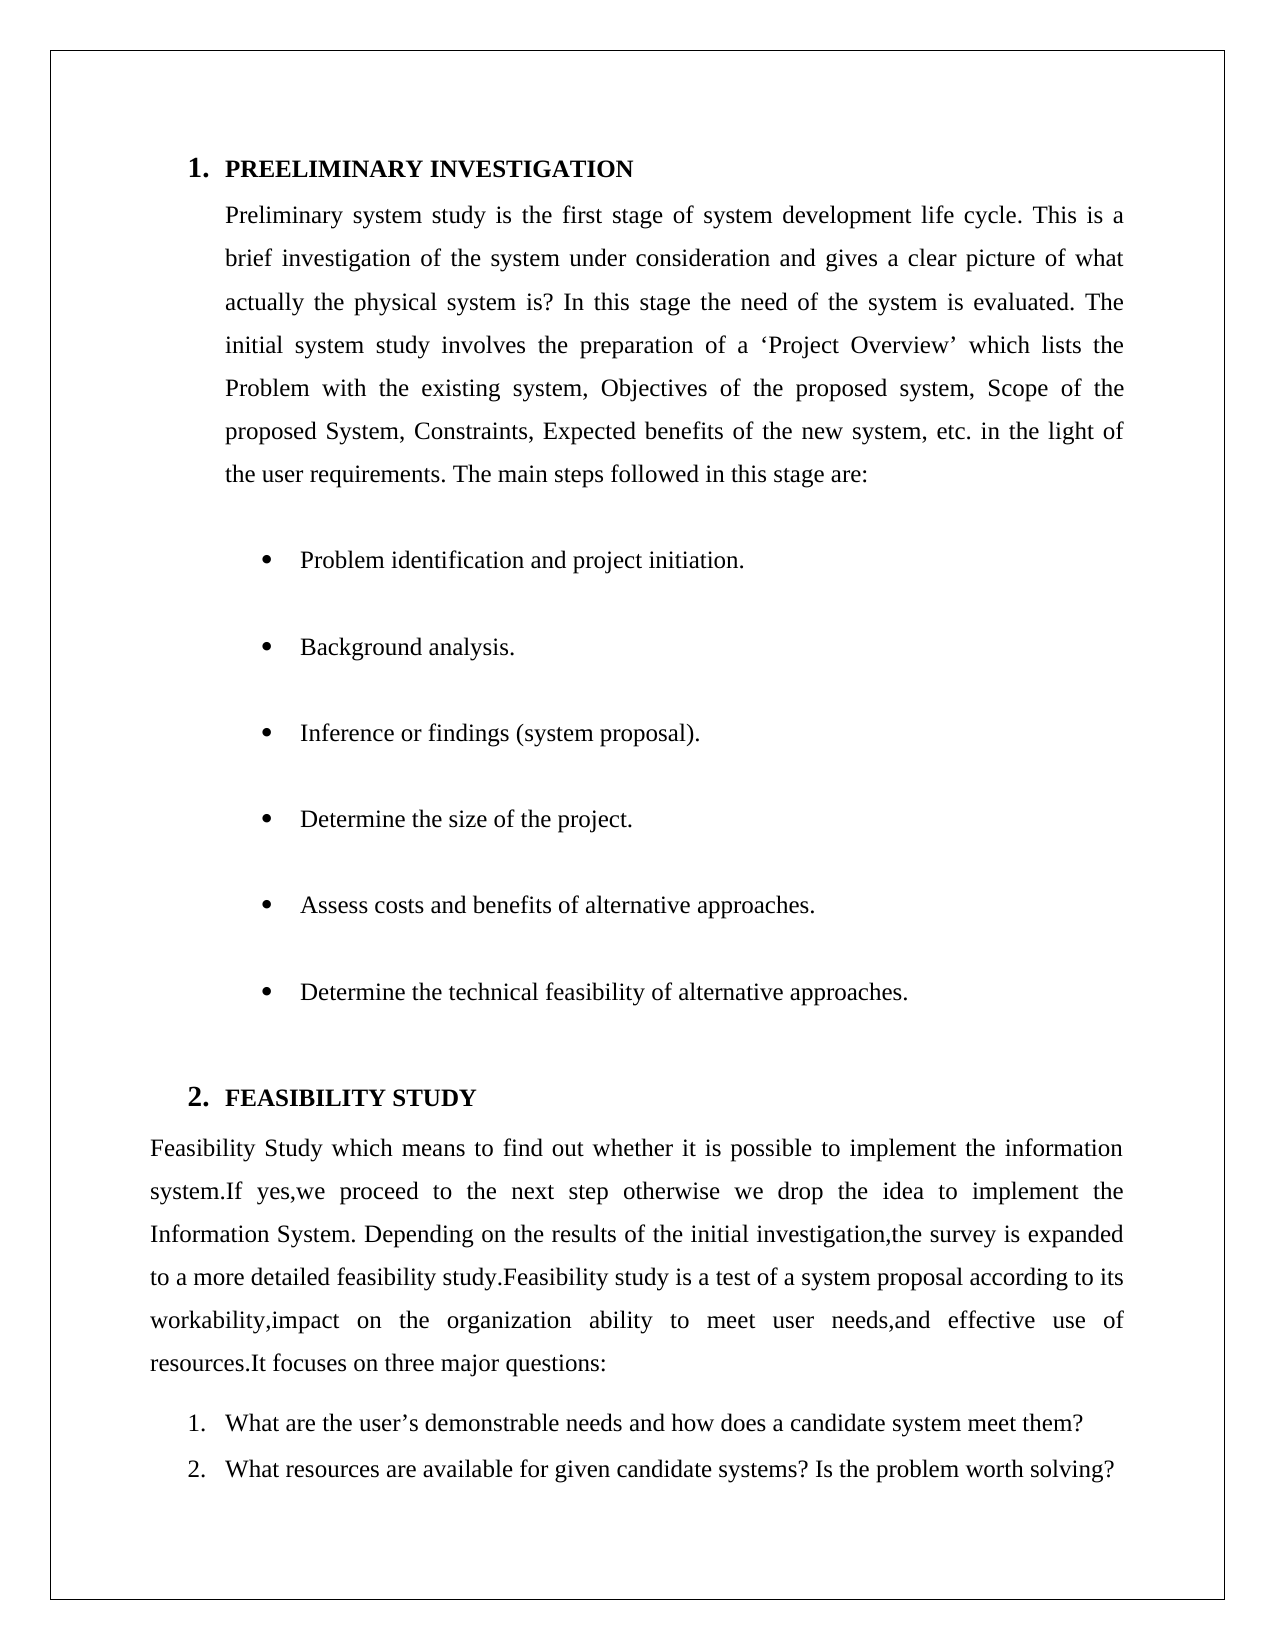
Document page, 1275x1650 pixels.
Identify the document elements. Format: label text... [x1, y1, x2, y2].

list Background analysis. [262, 632, 1125, 660]
list Preliminary system study is the first stage of system development life cycle. This is a brief investigation of the system under consideration and gives a clear picture of what actually the physical system is? In this stage the need of the system is evaluated. The initial system study involves the preparation of a ‘Project Overview’ which lists the Problem with the existing system, Objectives of the proposed system, Scope of the proposed System, Constraints, Expected benefits of the new system, etc. in the light of the user requirements. The main steps followed in this stage are: [225, 200, 1125, 488]
list Inference or findings (system proposal). [262, 718, 1125, 747]
list Determine the size of the project. [262, 804, 1125, 833]
list Determine the technical feasibility of alternative approaches. [262, 977, 1125, 1005]
list What resources are available for given candidate systems? Is the problem worth solving? [187, 1454, 1125, 1483]
list Assess costs and benefits of alternative approaches. [262, 890, 1125, 919]
list FEASIBILITY STUDY [187, 1079, 1125, 1113]
list PREELIMINARY INVESTIGATION [187, 150, 1125, 183]
text Feasibility Study which means to find out whether it is possible to implement the information system.If yes,we proceed to the next step otherwise we drop the idea to implement the Information System. Depending on the results of the initial investigation,the survey is expanded to a more detailed feasibility study.Feasibility study is a test of a system proposal according to its workability,impact on the organization ability to meet user needs,and effective use of resources.It focuses on three major questions: [150, 1133, 1125, 1377]
list Problem identification and project initiation. [262, 545, 1125, 574]
list What are the user’s demonstrable needs and how does a candidate system meet them? [187, 1408, 1125, 1437]
